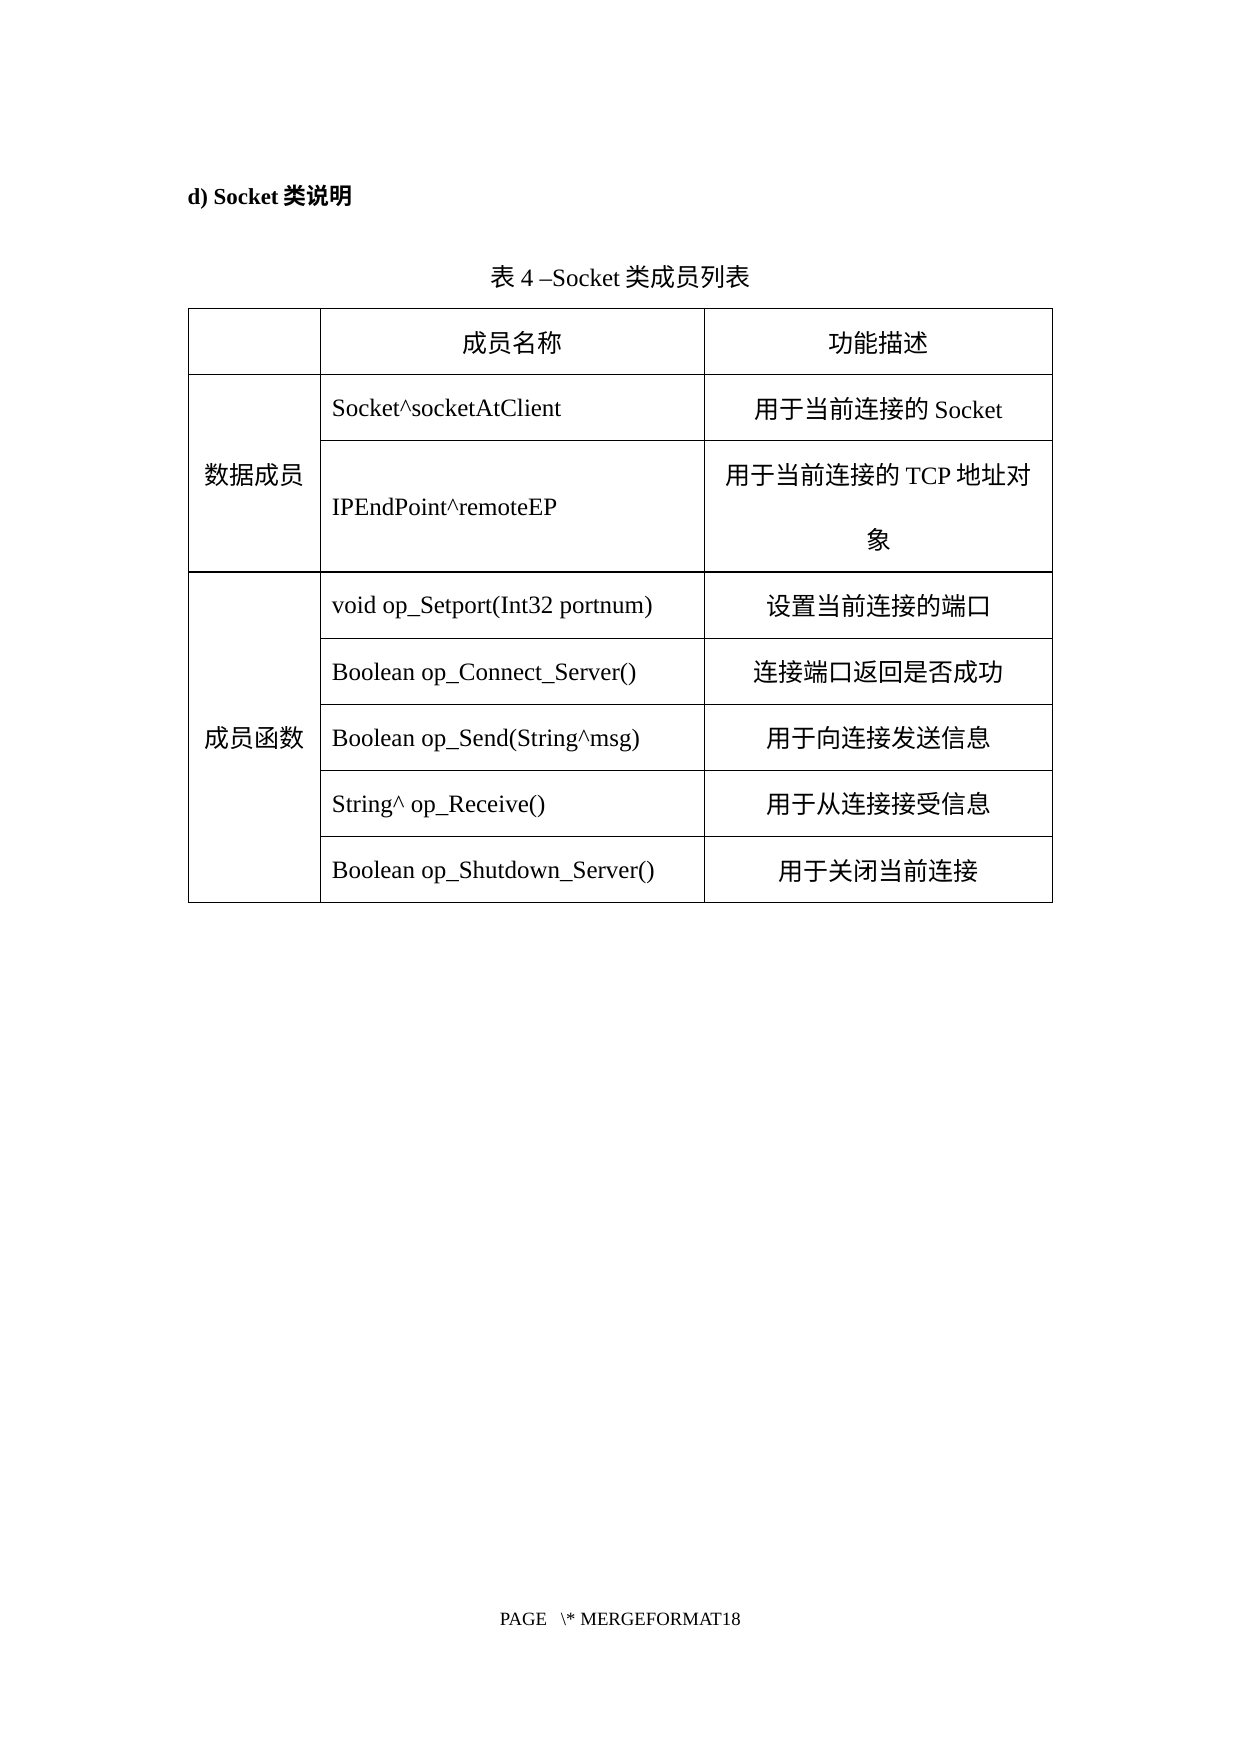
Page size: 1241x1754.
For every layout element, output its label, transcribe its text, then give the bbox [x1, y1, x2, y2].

table_cell Boolean op_Send(String^msg) [321, 705, 704, 769]
table_cell 数据成员 [189, 375, 320, 571]
table_cell 用于从连接接受信息 [705, 771, 1052, 836]
table_cell void op_Setport(Int32 portnum) [321, 573, 704, 637]
table_header 功能描述 [705, 309, 1052, 374]
table_header [189, 309, 320, 374]
table_cell 设置当前连接的端口 [705, 573, 1052, 637]
table_cell Boolean op_Shutdown_Server() [321, 837, 704, 902]
text 表4 –Socket类成员列表 [187, 243, 1053, 308]
table_cell 成员函数 [189, 573, 320, 902]
table_cell Boolean op_Connect_Server() [321, 639, 704, 703]
table_cell String^ op_Receive() [321, 771, 704, 836]
text d) Socket类说明 [187, 162, 1053, 227]
table_cell IPEndPoint^remoteEP [321, 441, 704, 571]
table_cell 用于当前连接的TCP地址对象 [705, 441, 1052, 571]
table_cell 用于向连接发送信息 [705, 705, 1052, 769]
table_cell Socket^socketAtClient [321, 375, 704, 440]
table_header 成员名称 [321, 309, 704, 374]
table_cell 连接端口返回是否成功 [705, 639, 1052, 703]
table_cell 用于当前连接的Socket [705, 375, 1052, 440]
table_cell 用于关闭当前连接 [705, 837, 1052, 902]
